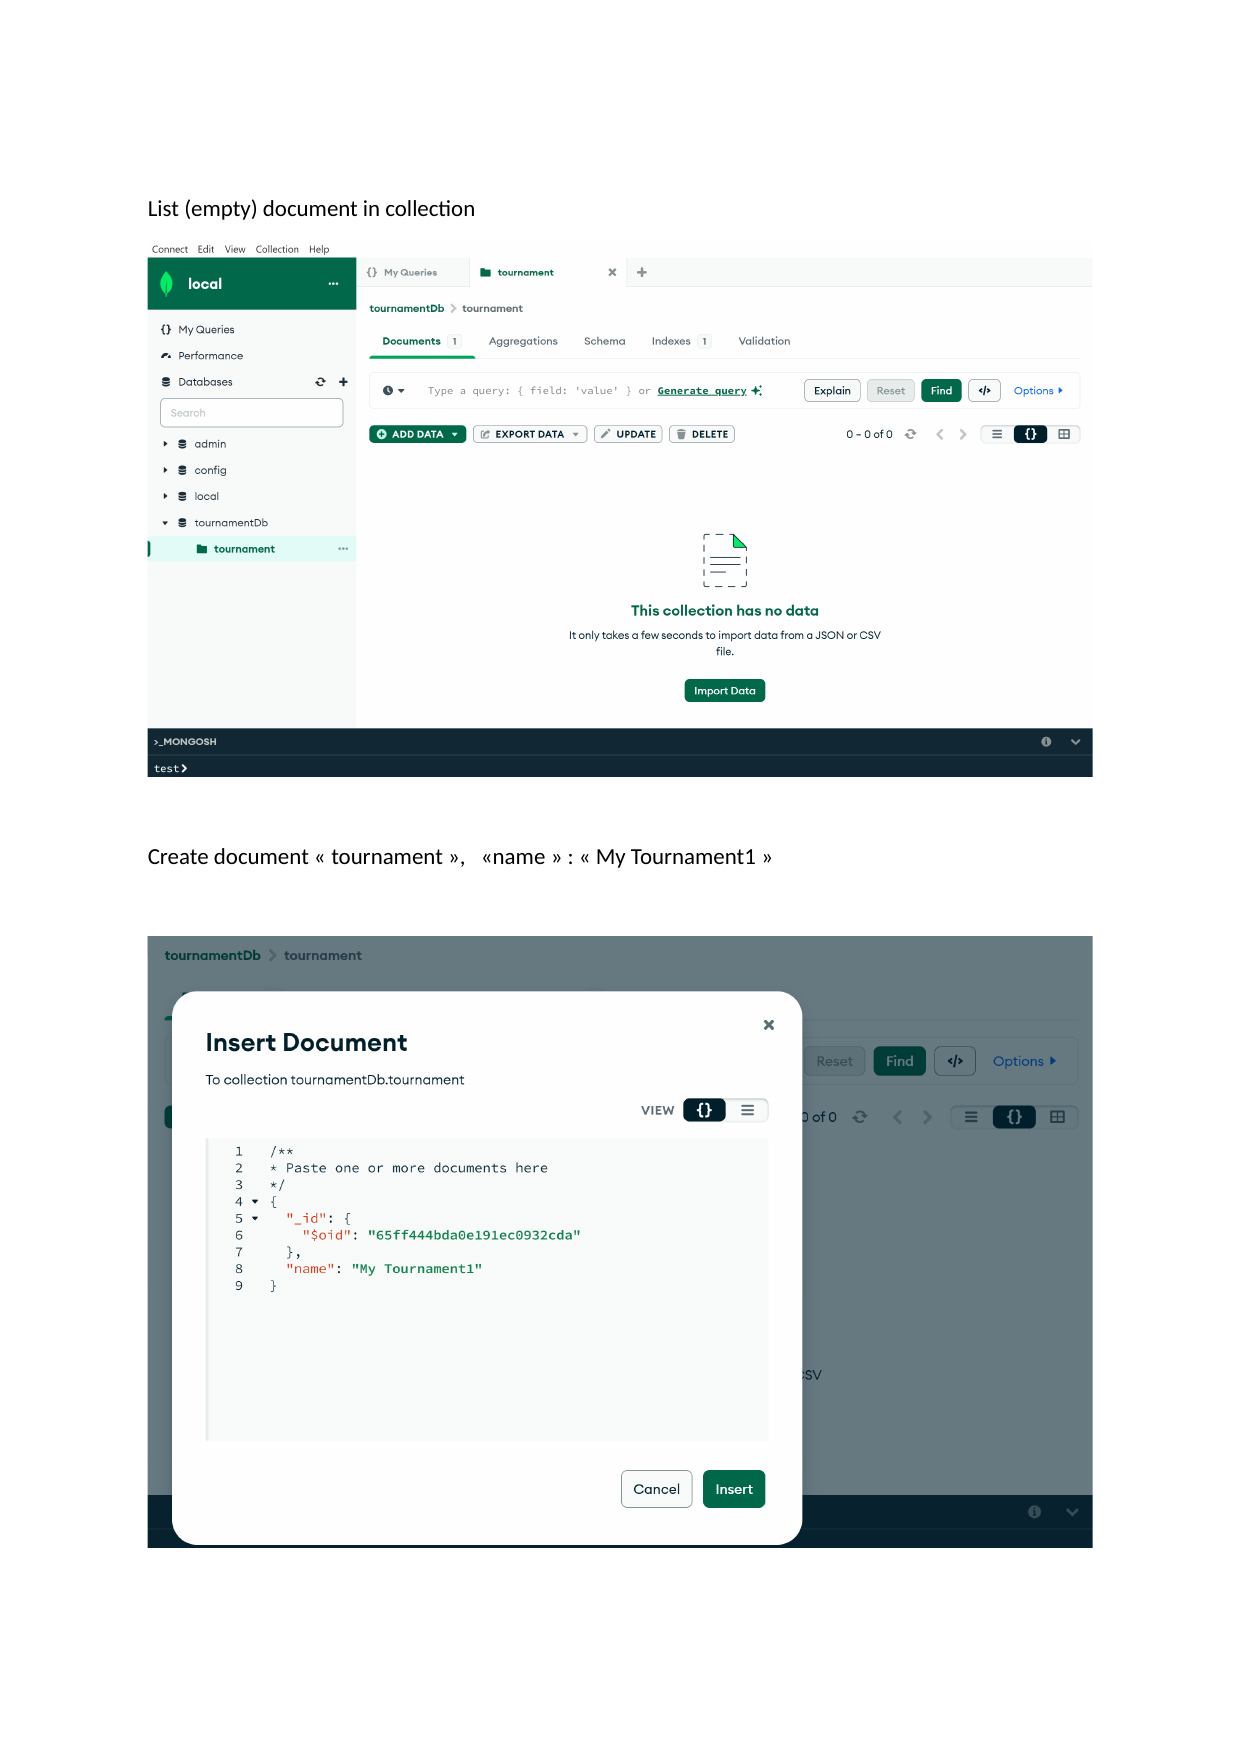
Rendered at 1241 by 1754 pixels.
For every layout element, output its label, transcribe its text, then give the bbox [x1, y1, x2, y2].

picture [147, 241, 1093, 777]
text Create document « tournament », «name » : « My Tournament1 » [148, 842, 1093, 870]
text List (empty) document in collection [148, 194, 1093, 222]
picture [147, 936, 1093, 1548]
